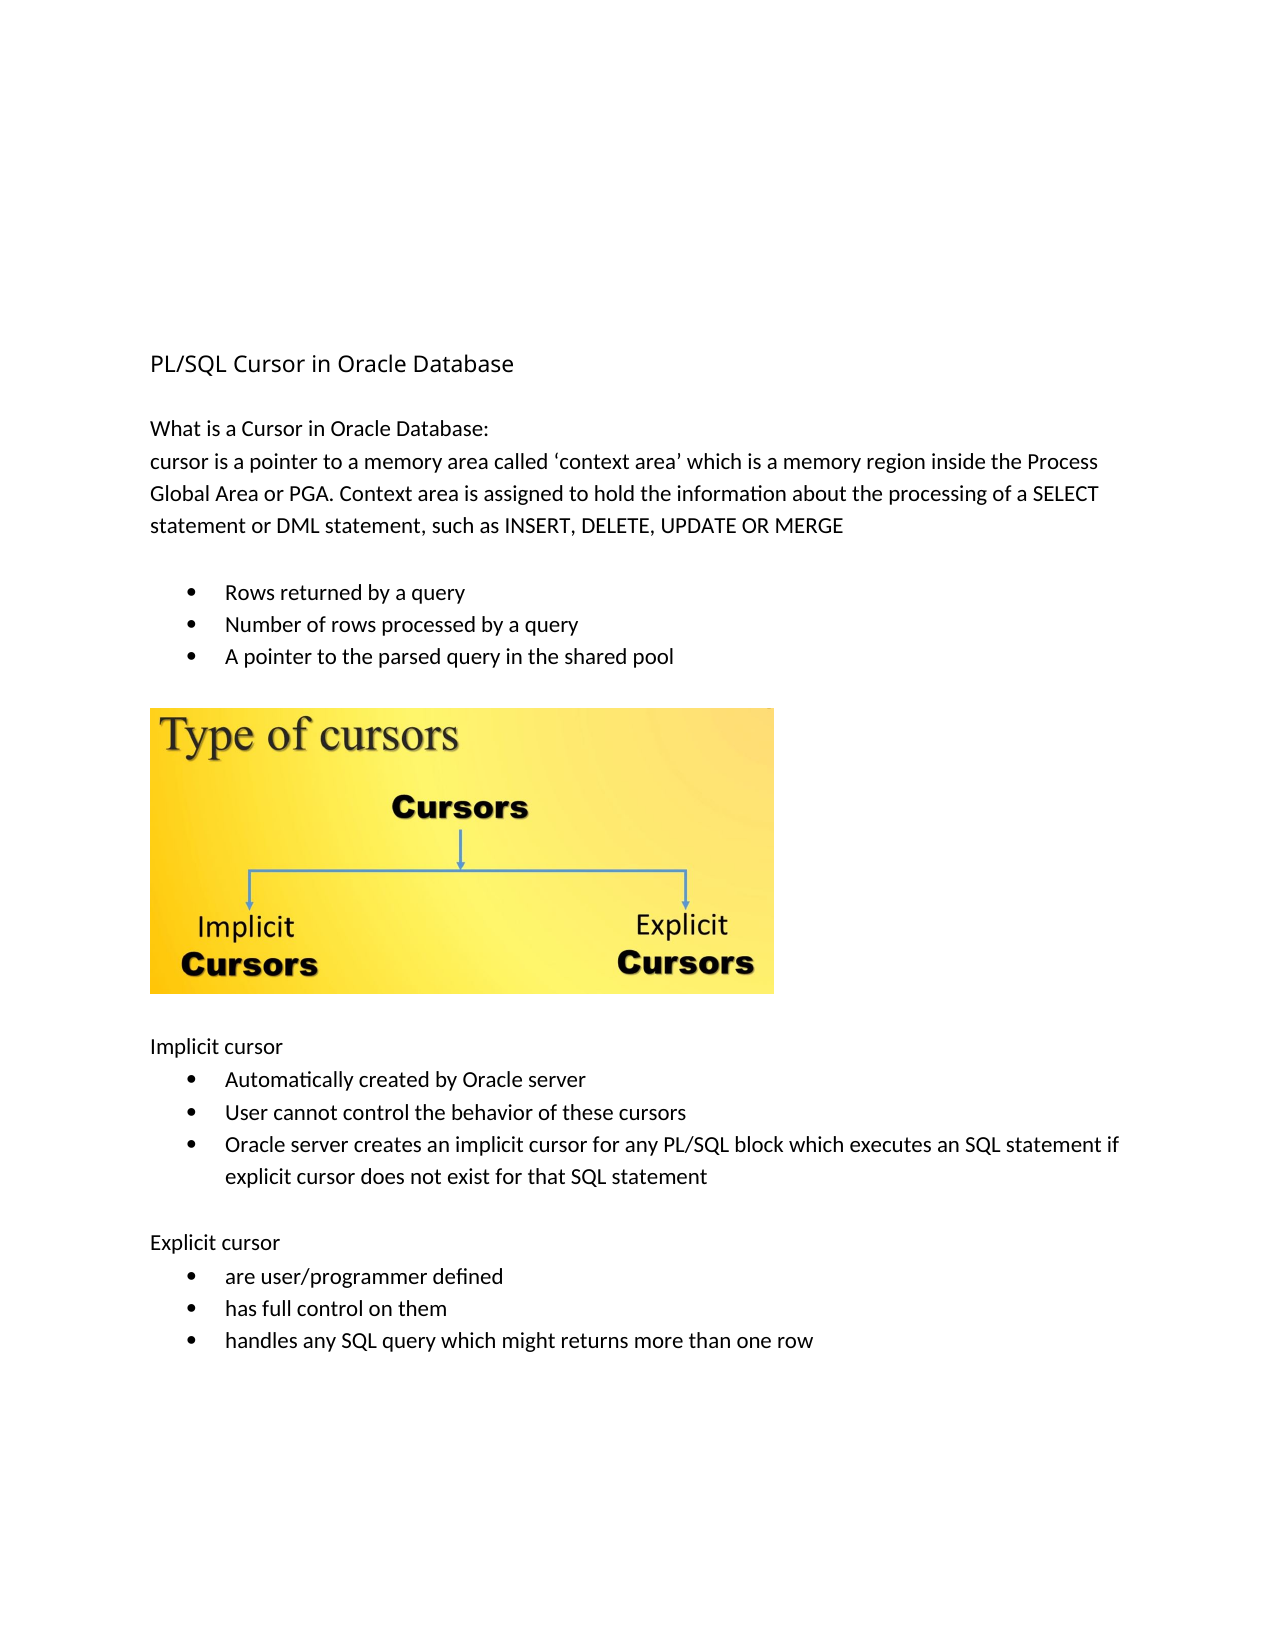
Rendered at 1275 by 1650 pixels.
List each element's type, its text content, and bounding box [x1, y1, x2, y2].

list Number of rows processed by a query [187, 610, 1125, 638]
text Implicit cursor [150, 1032, 1125, 1060]
text Explicit cursor [150, 1228, 1125, 1257]
list Oracle server creates an implicit cursor for any PL/SQL block which executes an SQL statement if explicit cursor does not exist for that SQL statement [187, 1130, 1125, 1190]
list are user/programmer defined [187, 1262, 1125, 1290]
text What is a Cursor in Oracle Database: [150, 414, 1125, 442]
list has full control on them [187, 1294, 1125, 1322]
list Automatically created by Oracle server [187, 1066, 1125, 1093]
list handles any SQL query which might returns more than one row [187, 1326, 1125, 1354]
subtitle PL/SQL Cursor in Oracle Database [150, 348, 1125, 379]
list User cannot control the behavior of these cursors [187, 1098, 1125, 1126]
list Rows returned by a query [187, 578, 1125, 606]
list A pointer to the parsed query in the shared pool [187, 642, 1125, 670]
text cursor is a pointer to a memory area called ‘context area’ which is a memory region inside the Process Global Area or PGA. Context area is assigned to hold the information about the processing of a SELECT statement or DML statement, such as INSERT, DELETE, UPDATE OR MERGE [150, 447, 1125, 539]
picture [150, 708, 774, 994]
